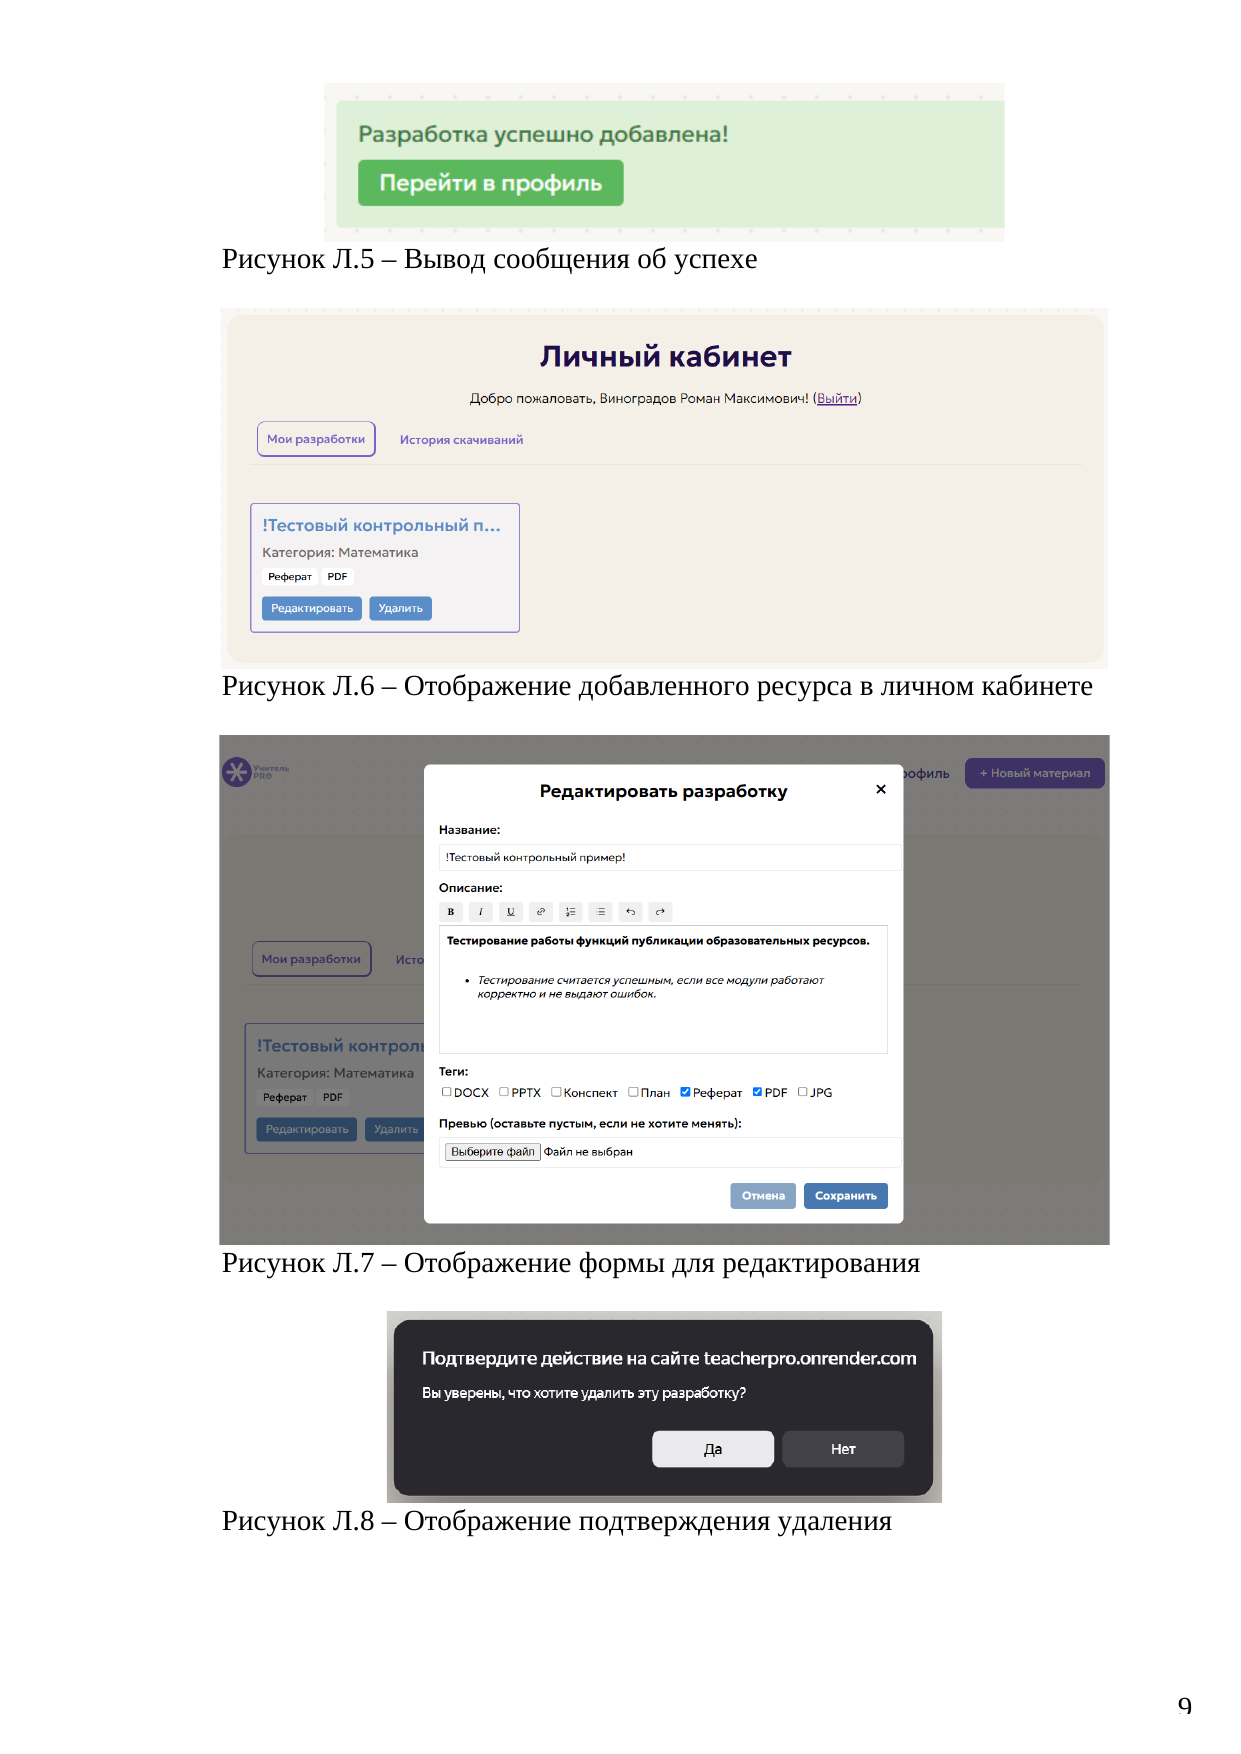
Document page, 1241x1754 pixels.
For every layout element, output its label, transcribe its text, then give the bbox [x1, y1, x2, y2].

picture [219, 735, 1110, 1245]
text Рисунок Л.7 – Отображение формы для редактирования [148, 1245, 1181, 1278]
picture [386, 1311, 943, 1503]
text Рисунок Л.8 – Отображение подтверждения удаления [148, 1503, 1181, 1536]
text Рисунок Л.6 – Отображение добавленного ресурса в личном кабинете [148, 668, 1181, 702]
picture [220, 308, 1109, 669]
text Рисунок Л.5 – Вывод сообщения об успехе [148, 241, 1181, 275]
picture [324, 83, 1005, 242]
